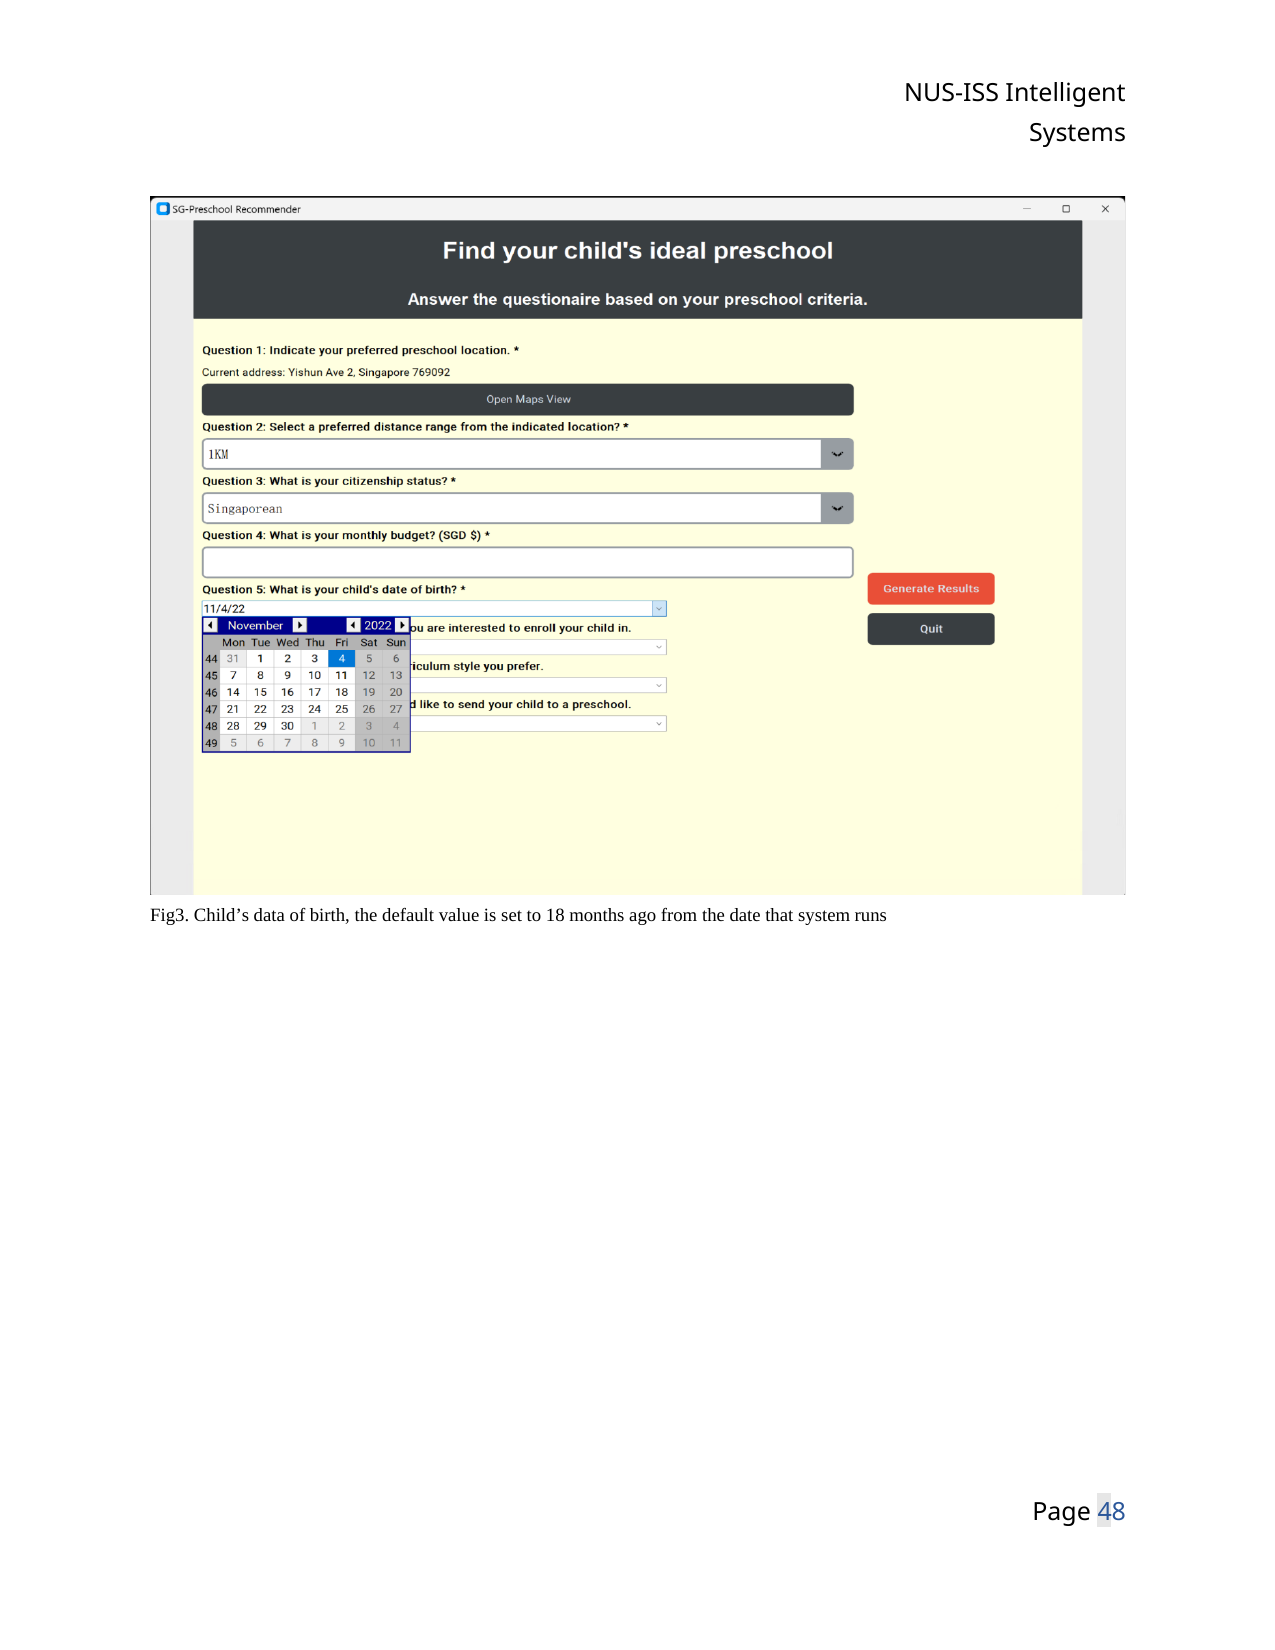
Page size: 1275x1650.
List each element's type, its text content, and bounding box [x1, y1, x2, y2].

text Fig1. Preferred distance optionFig2. Citizenship status optionFig3. Child’s data of birth, the default value is set to 18 months ago from the date that system runs Fig4. Programs that child interested to enrol in [150, 895, 1125, 927]
picture [150, 196, 1125, 895]
